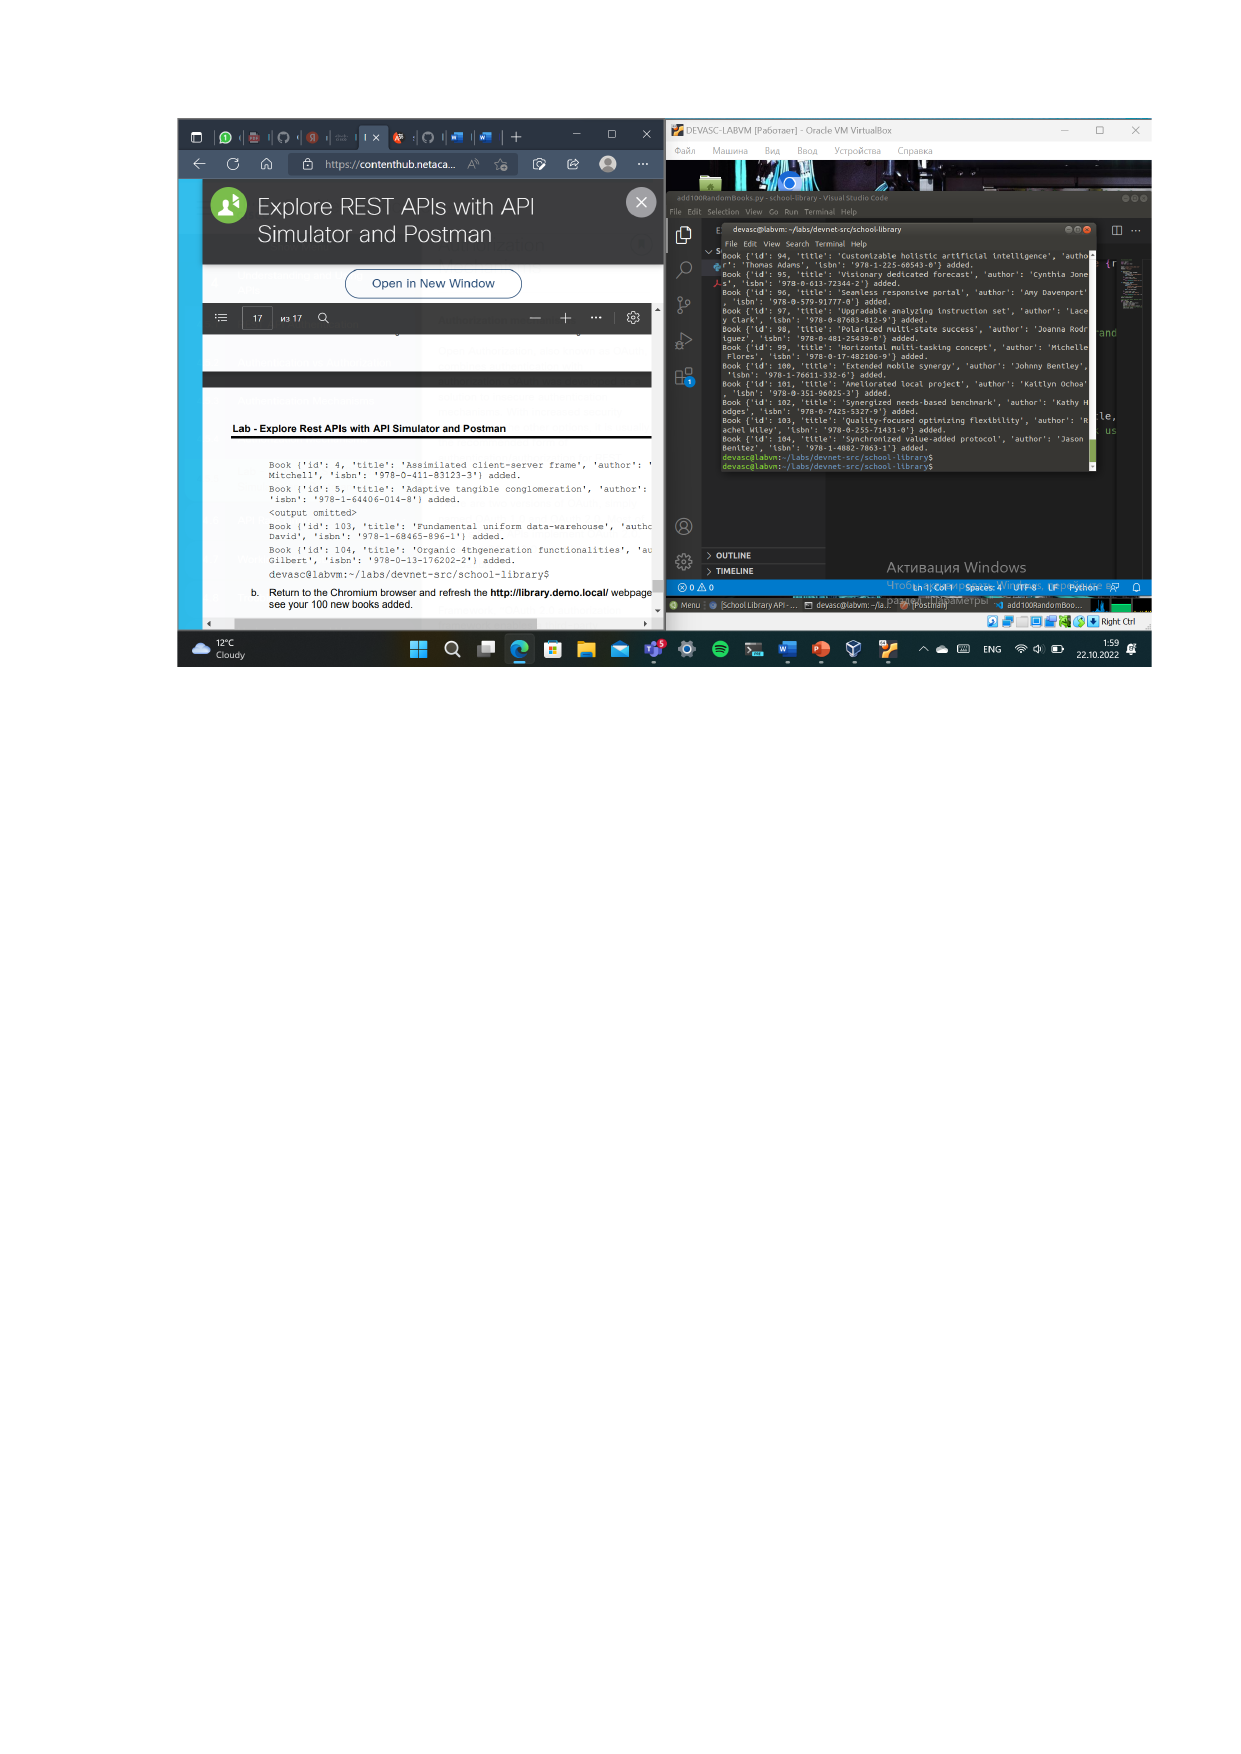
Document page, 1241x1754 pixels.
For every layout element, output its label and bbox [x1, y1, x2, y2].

picture [177, 118, 1152, 667]
